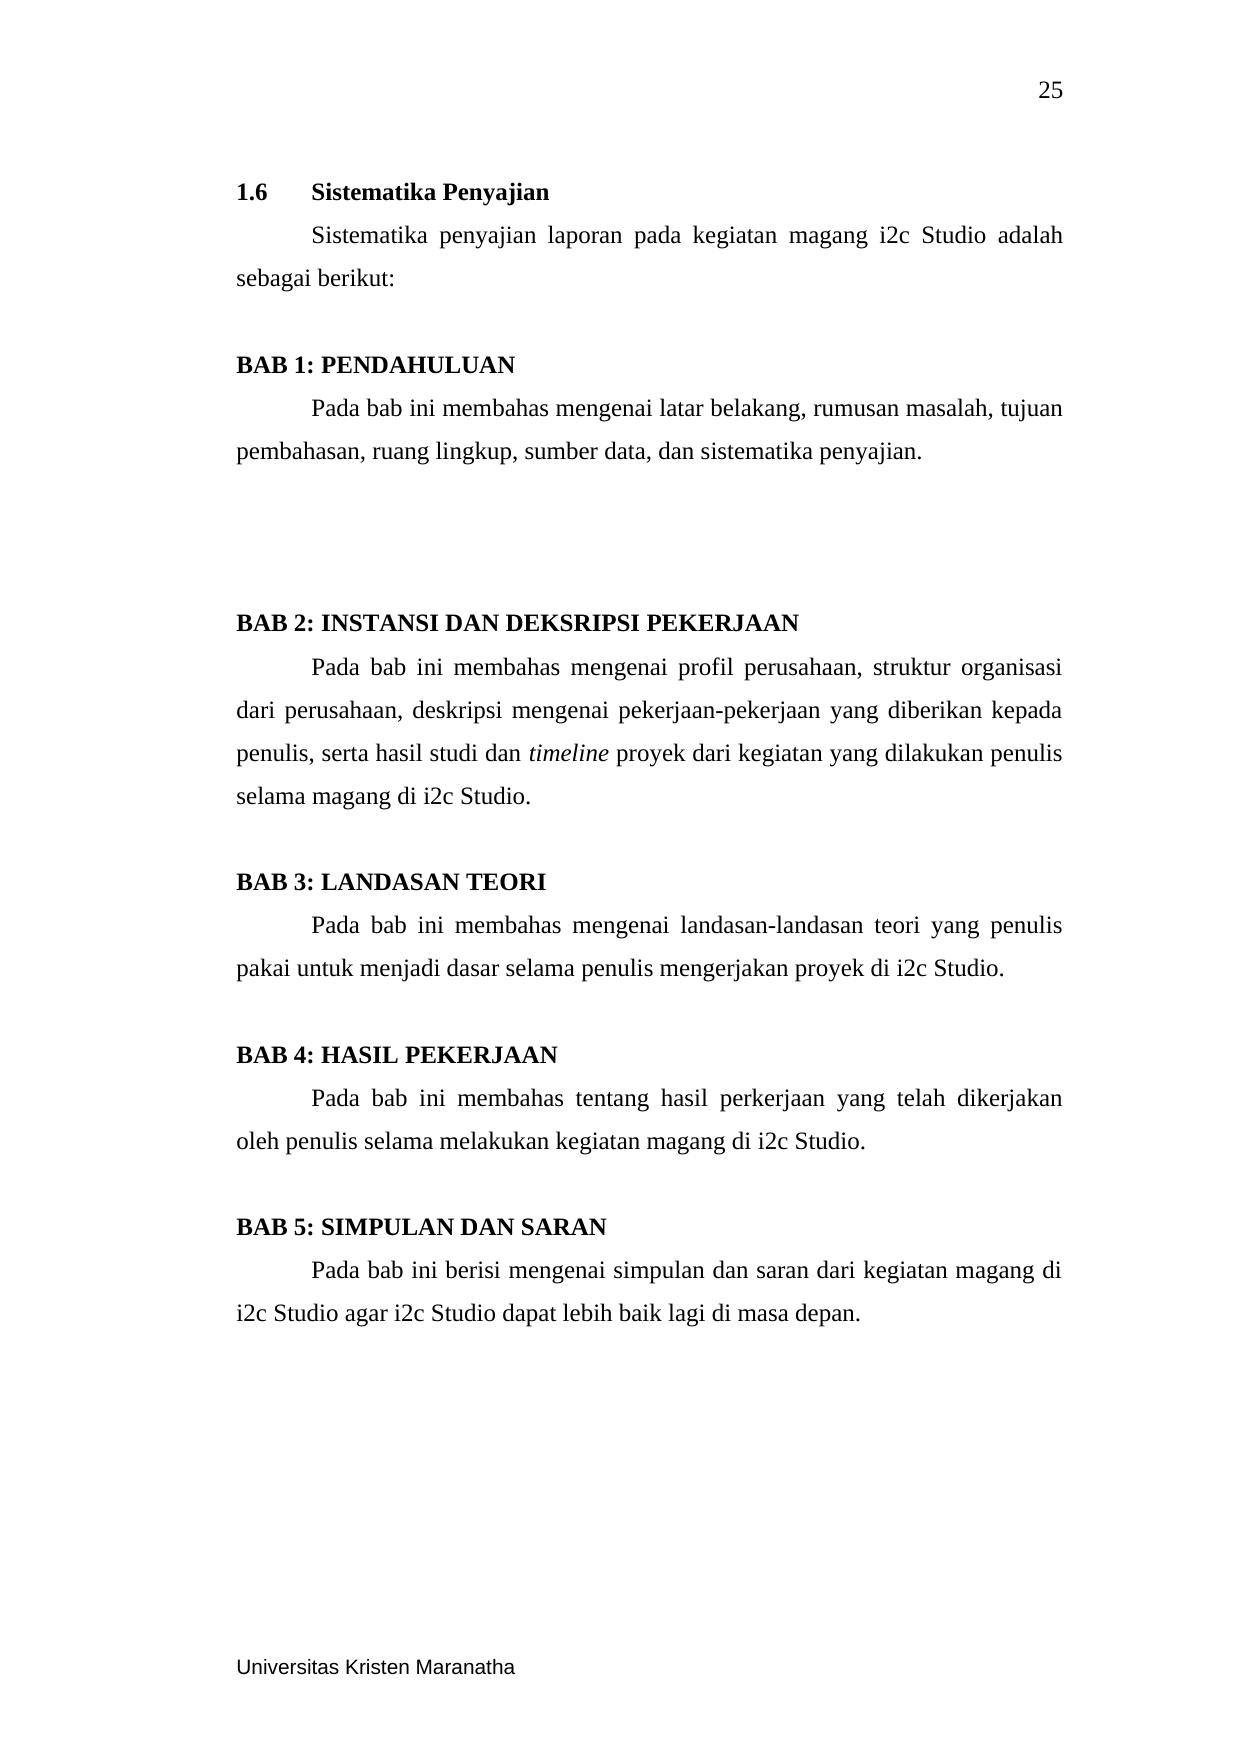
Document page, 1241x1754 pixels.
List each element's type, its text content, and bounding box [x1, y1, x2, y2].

text Pada bab ini membahas mengenai latar belakang, rumusan masalah, tujuan pembahasan, ruang lingkup, sumber data, dan sistematika penyajian. [236, 393, 1063, 465]
text BAB 3: LANDASAN TEORI [236, 867, 1063, 896]
text Sistematika penyajian laporan pada kegiatan magang i2c Studio adalah sebagai berikut: [236, 220, 1063, 292]
text BAB 2: INSTANSI DAN DEKSRIPSI PEKERJAAN [236, 608, 1063, 637]
text BAB 5: SIMPULAN DAN SARAN [236, 1212, 1063, 1241]
text Pada bab ini berisi mengenai simpulan dan saran dari kegiatan magang di i2c Studio agar i2c Studio dapat lebih baik lagi di masa depan. [236, 1255, 1063, 1327]
text Pada bab ini membahas mengenai landasan-landasan teori yang penulis pakai untuk menjadi dasar selama penulis mengerjakan proyek di i2c Studio. [236, 910, 1063, 982]
text Pada bab ini membahas tentang hasil perkerjaan yang telah dikerjakan oleh penulis selama melakukan kegiatan magang di i2c Studio. [236, 1083, 1063, 1155]
text BAB 4: HASIL PEKERJAAN [236, 1040, 1063, 1068]
text Pada bab ini membahas mengenai profil perusahaan, struktur organisasi dari perusahaan, deskripsi mengenai pekerjaan-pekerjaan yang diberikan kepada penulis, serta hasil studi dan timeline proyek dari kegiatan yang dilakukan penulis selama magang di i2c Studio. [236, 652, 1063, 810]
text BAB 1: PENDAHULUAN [236, 350, 1063, 378]
subtitle Sistematika Penyajian [236, 177, 1063, 206]
